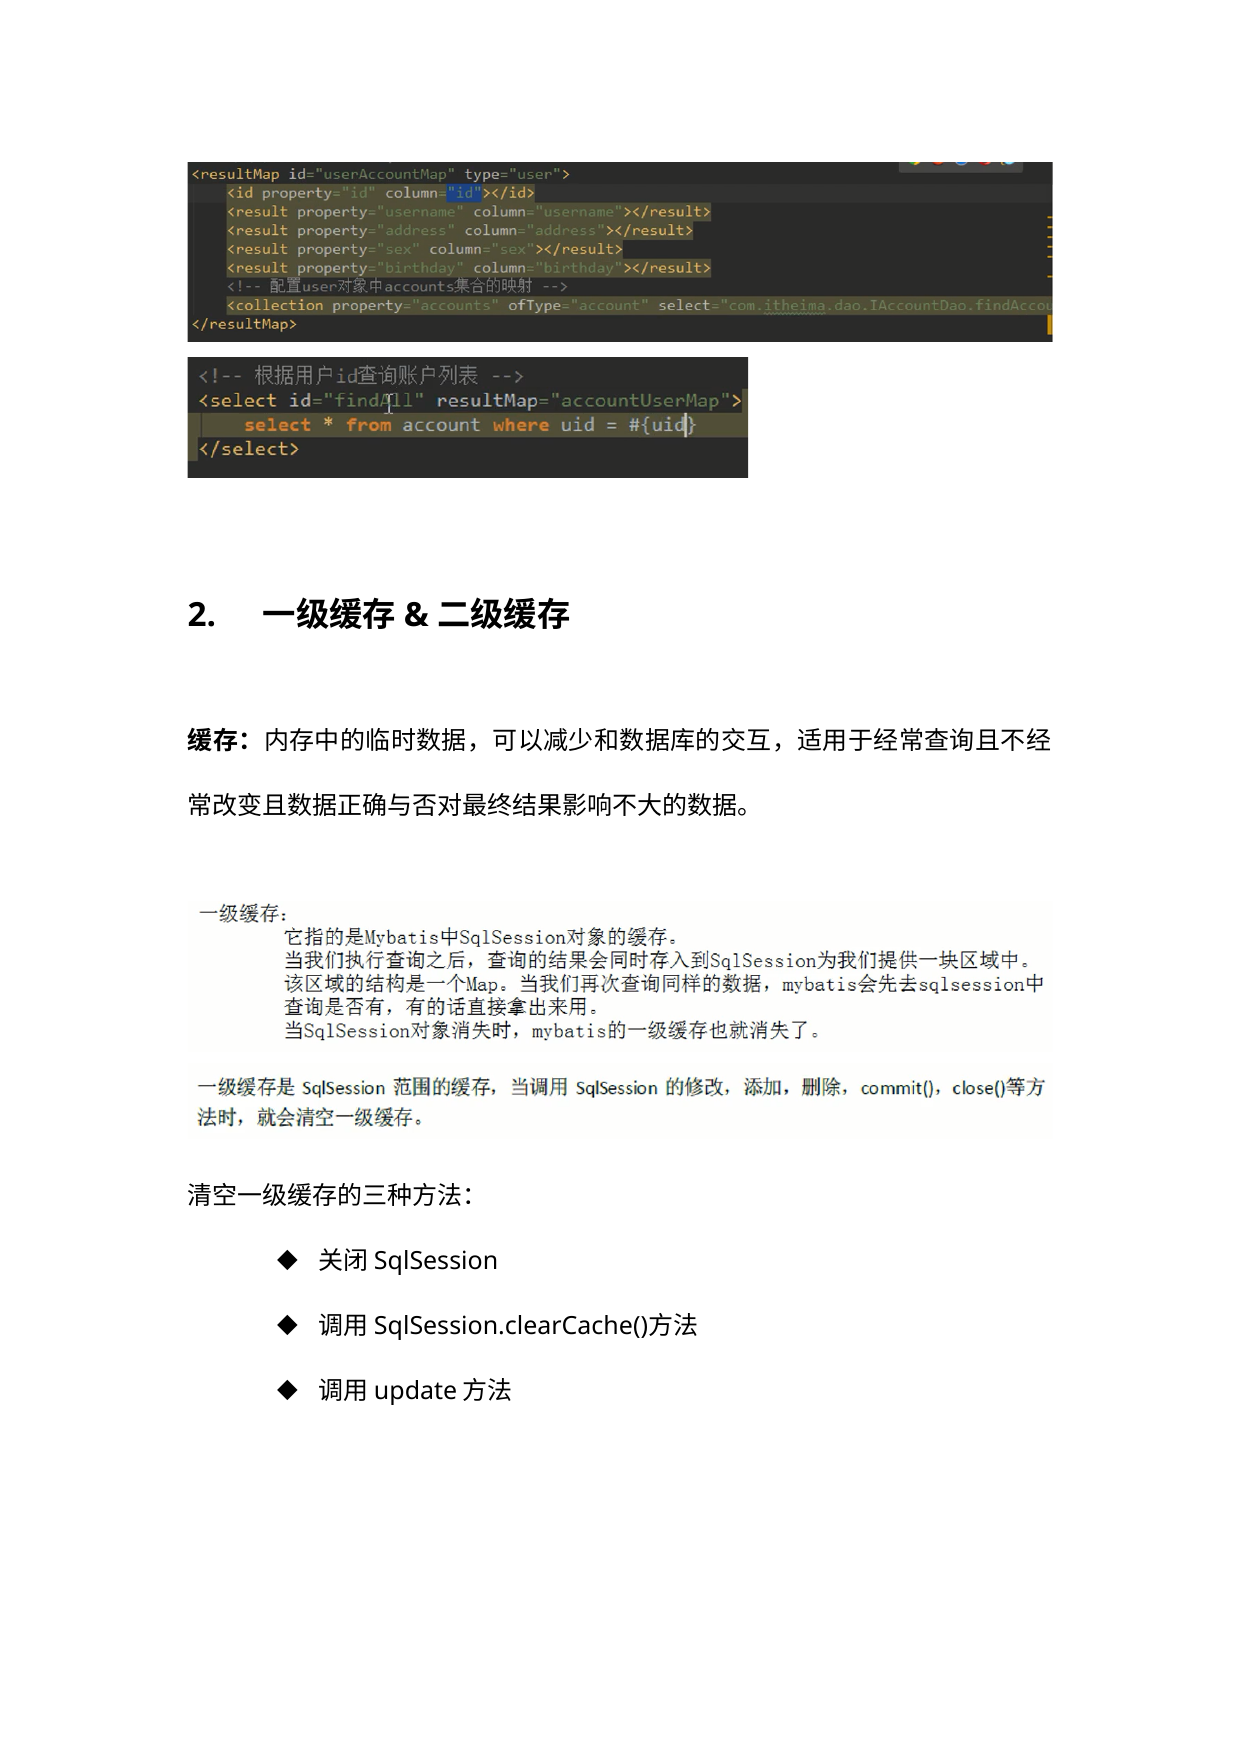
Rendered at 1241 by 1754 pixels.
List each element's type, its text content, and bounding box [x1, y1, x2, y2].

list 调用update方法 [275, 1356, 1053, 1421]
subtitle 一级缓存 & 二级缓存 [187, 579, 1053, 644]
text 清空一级缓存的三种方法： [187, 1161, 1053, 1226]
picture [187, 162, 1053, 342]
picture [187, 901, 1053, 1052]
picture [187, 357, 749, 478]
list 调用SqlSession.clearCache()方法 [275, 1291, 1053, 1356]
text 缓存：内存中的临时数据，可以减少和数据库的交互，适用于经常查询且不经常改变且数据正确与否对最终结果影响不大的数据。 [187, 706, 1053, 836]
picture [187, 1063, 1053, 1139]
list 关闭SqlSession [275, 1226, 1053, 1291]
